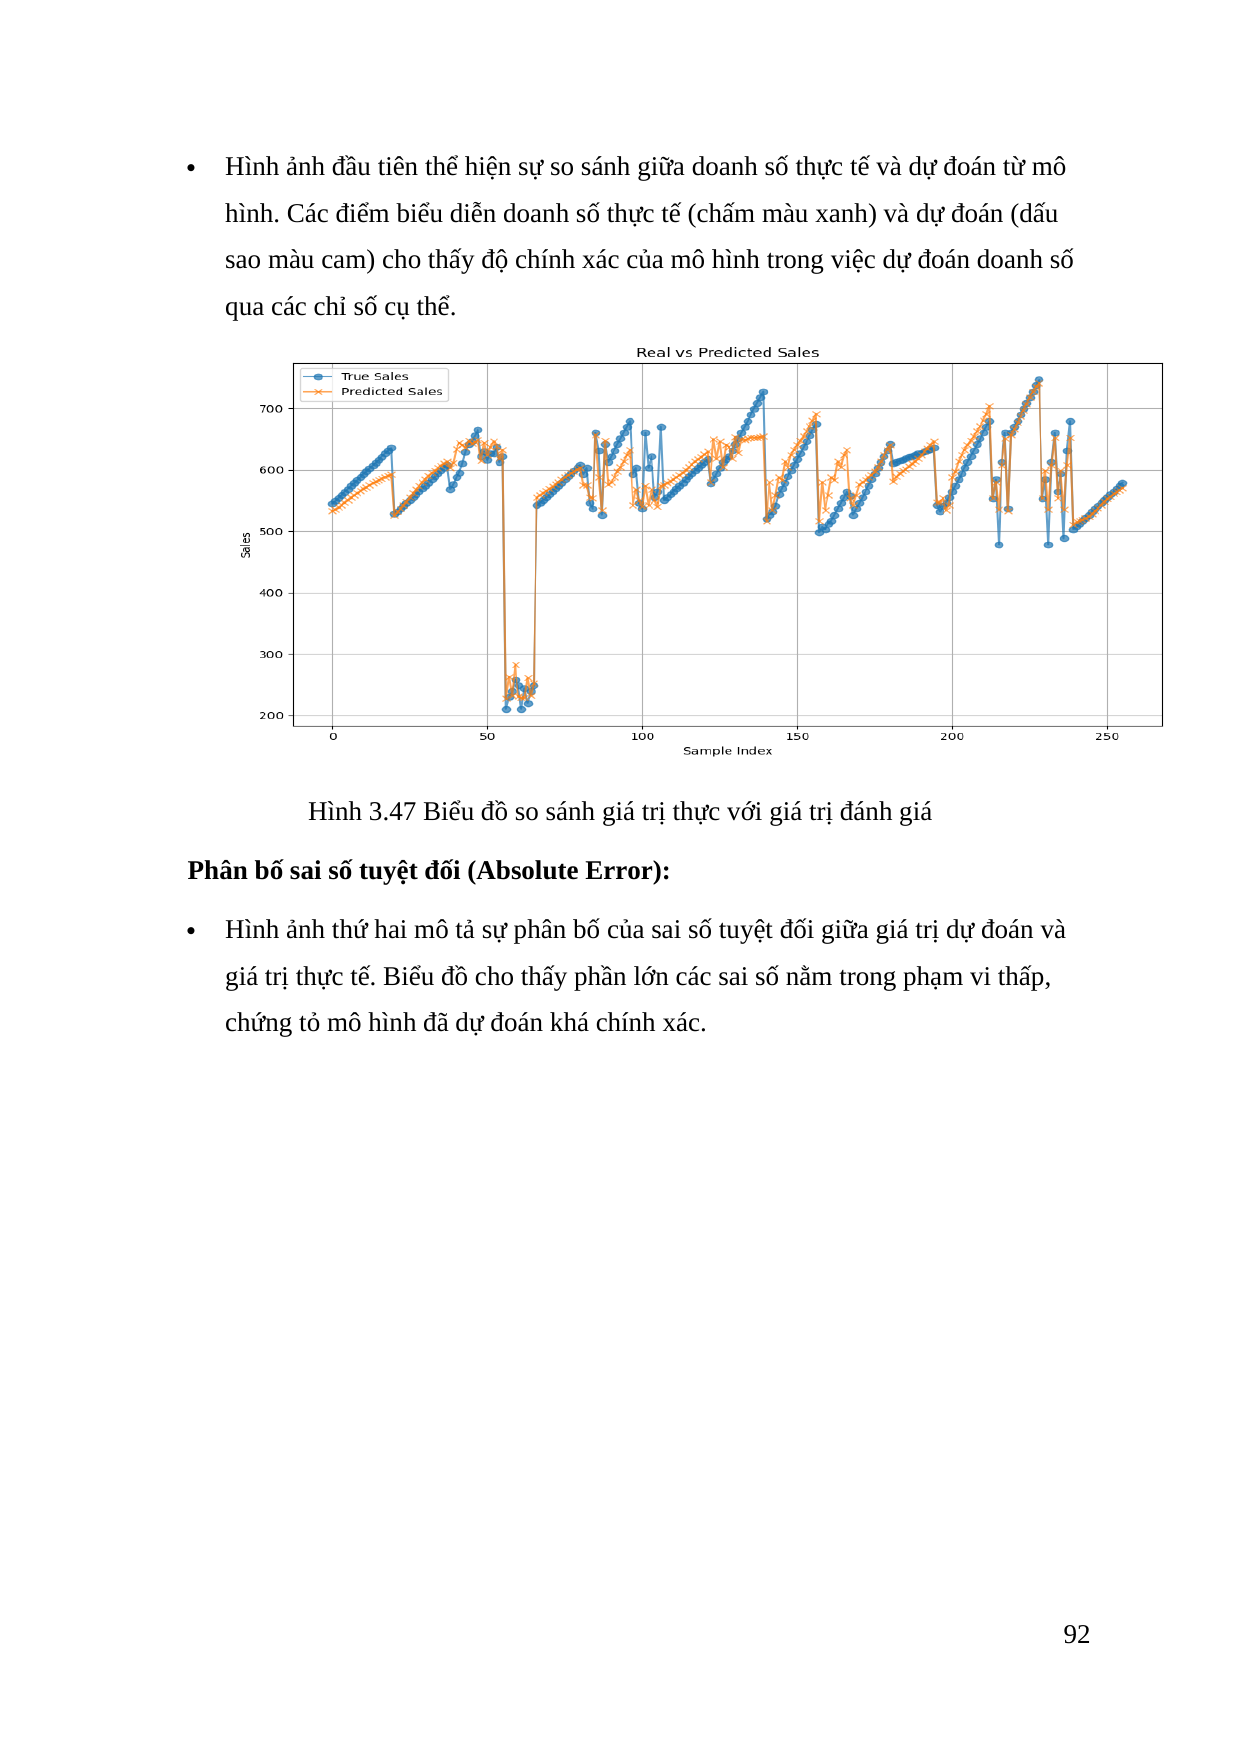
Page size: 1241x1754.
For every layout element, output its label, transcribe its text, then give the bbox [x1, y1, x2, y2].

picture [225, 336, 1175, 767]
text Phân bố sai số tuyệt đối (Absolute Error): [150, 854, 1090, 885]
list Hình ảnh thứ hai mô tả sự phân bố của sai số tuyệt đối giữa giá trị dự đoán và giá trị thực tế. Biểu đồ cho thấy phần lớn các sai số nằm trong phạm vi thấp, chứng tỏ mô hình đã dự đoán khá chính xác. [187, 913, 1090, 1037]
